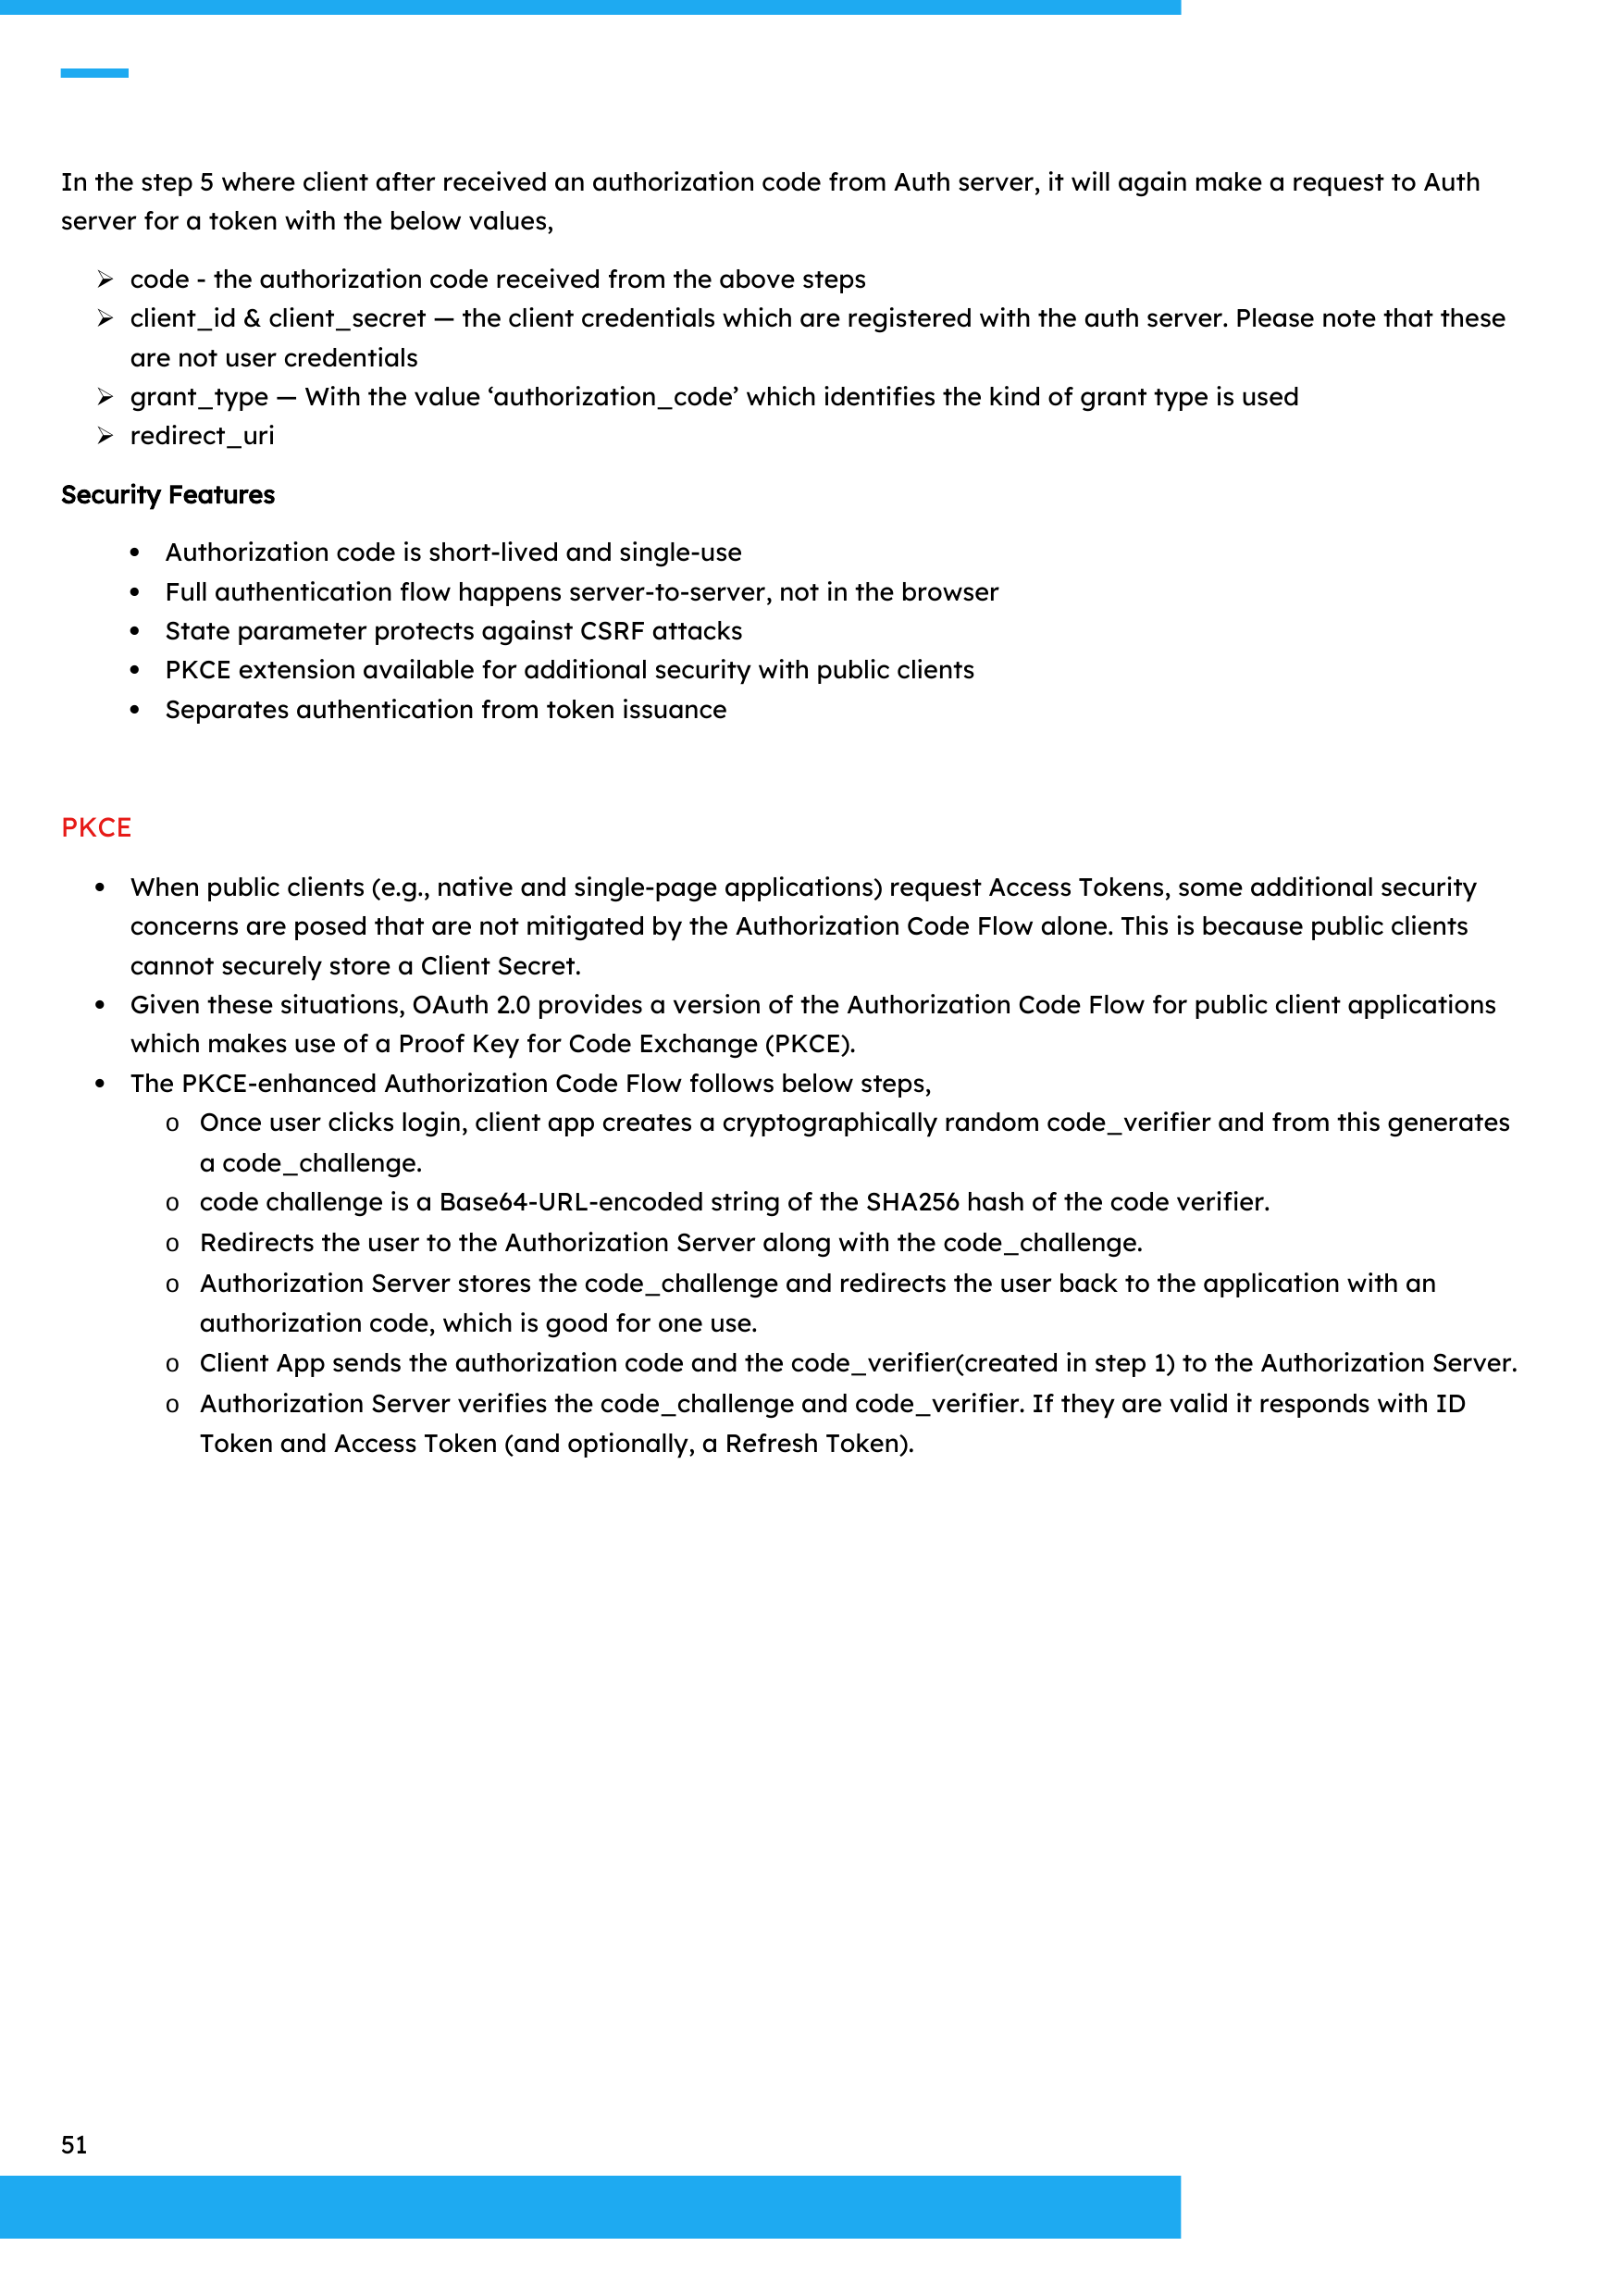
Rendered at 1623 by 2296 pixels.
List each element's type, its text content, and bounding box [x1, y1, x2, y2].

list When public clients (e.g., native and single-page applications) request Access Tokens, some additional security concerns are posed that are not mitigated by the Authorization Code Flow alone. This is because public clients cannot securely store a Client Secret. [95, 871, 1526, 981]
list Authorization code is short-lived and single-use [130, 537, 1526, 567]
list The PKCE-enhanced Authorization Code Flow follows below steps, [95, 1067, 1526, 1098]
picture [0, 0, 1182, 15]
list Given these situations, OAuth 2.0 provides a version of the Authorization Code Flow for public client applications which makes use of a Proof Key for Code Exchange (PKCE). [95, 988, 1526, 1059]
list Once user clicks login, client app creates a cryptographically random code_verifier and from this generates a code_challenge. [165, 1106, 1526, 1178]
list PKCE extension available for additional security with public clients [130, 654, 1526, 685]
list client_id & client_secret — the client credentials which are registered with the auth server. Please note that these are not user credentials [95, 303, 1526, 373]
list Authorization Server stores the code_challenge and redirects the user back to the application with an authorization code, which is good for one use. [165, 1267, 1526, 1339]
list Client App sends the authorization code and the code_verifier(created in step 1) to the Authorization Server. [165, 1347, 1526, 1379]
list Separates authentication from token issuance [130, 693, 1526, 725]
list Redirects the user to the Authorization Server along with the code_challenge. [165, 1226, 1526, 1259]
picture [60, 68, 129, 78]
list code - the authorization code received from the above steps [95, 263, 1526, 294]
list State parameter protects against CSRF attacks [130, 614, 1526, 646]
list Authorization Server verifies the code_challenge and code_verifier. If they are valid it responds with ID Token and Access Token (and optionally, a Refresh Token). [165, 1387, 1526, 1458]
list Full authentication flow happens server-to-server, not in the browser [130, 576, 1526, 607]
picture [0, 2176, 1182, 2239]
text Security Features [61, 478, 1526, 509]
list grant_type — With the value ‘authorization_code’ which identifies the kind of grant type is used [95, 380, 1526, 412]
text In the step 5 where client after received an authorization code from Auth server, it will again make a request to Auth server for a token with the below values, [61, 166, 1526, 236]
subtitle PKCE [61, 810, 1526, 844]
list code challenge is a Base64-URL-encoded string of the SHA256 hash of the code verifier. [165, 1185, 1526, 1218]
list redirect_uri [95, 419, 1526, 451]
